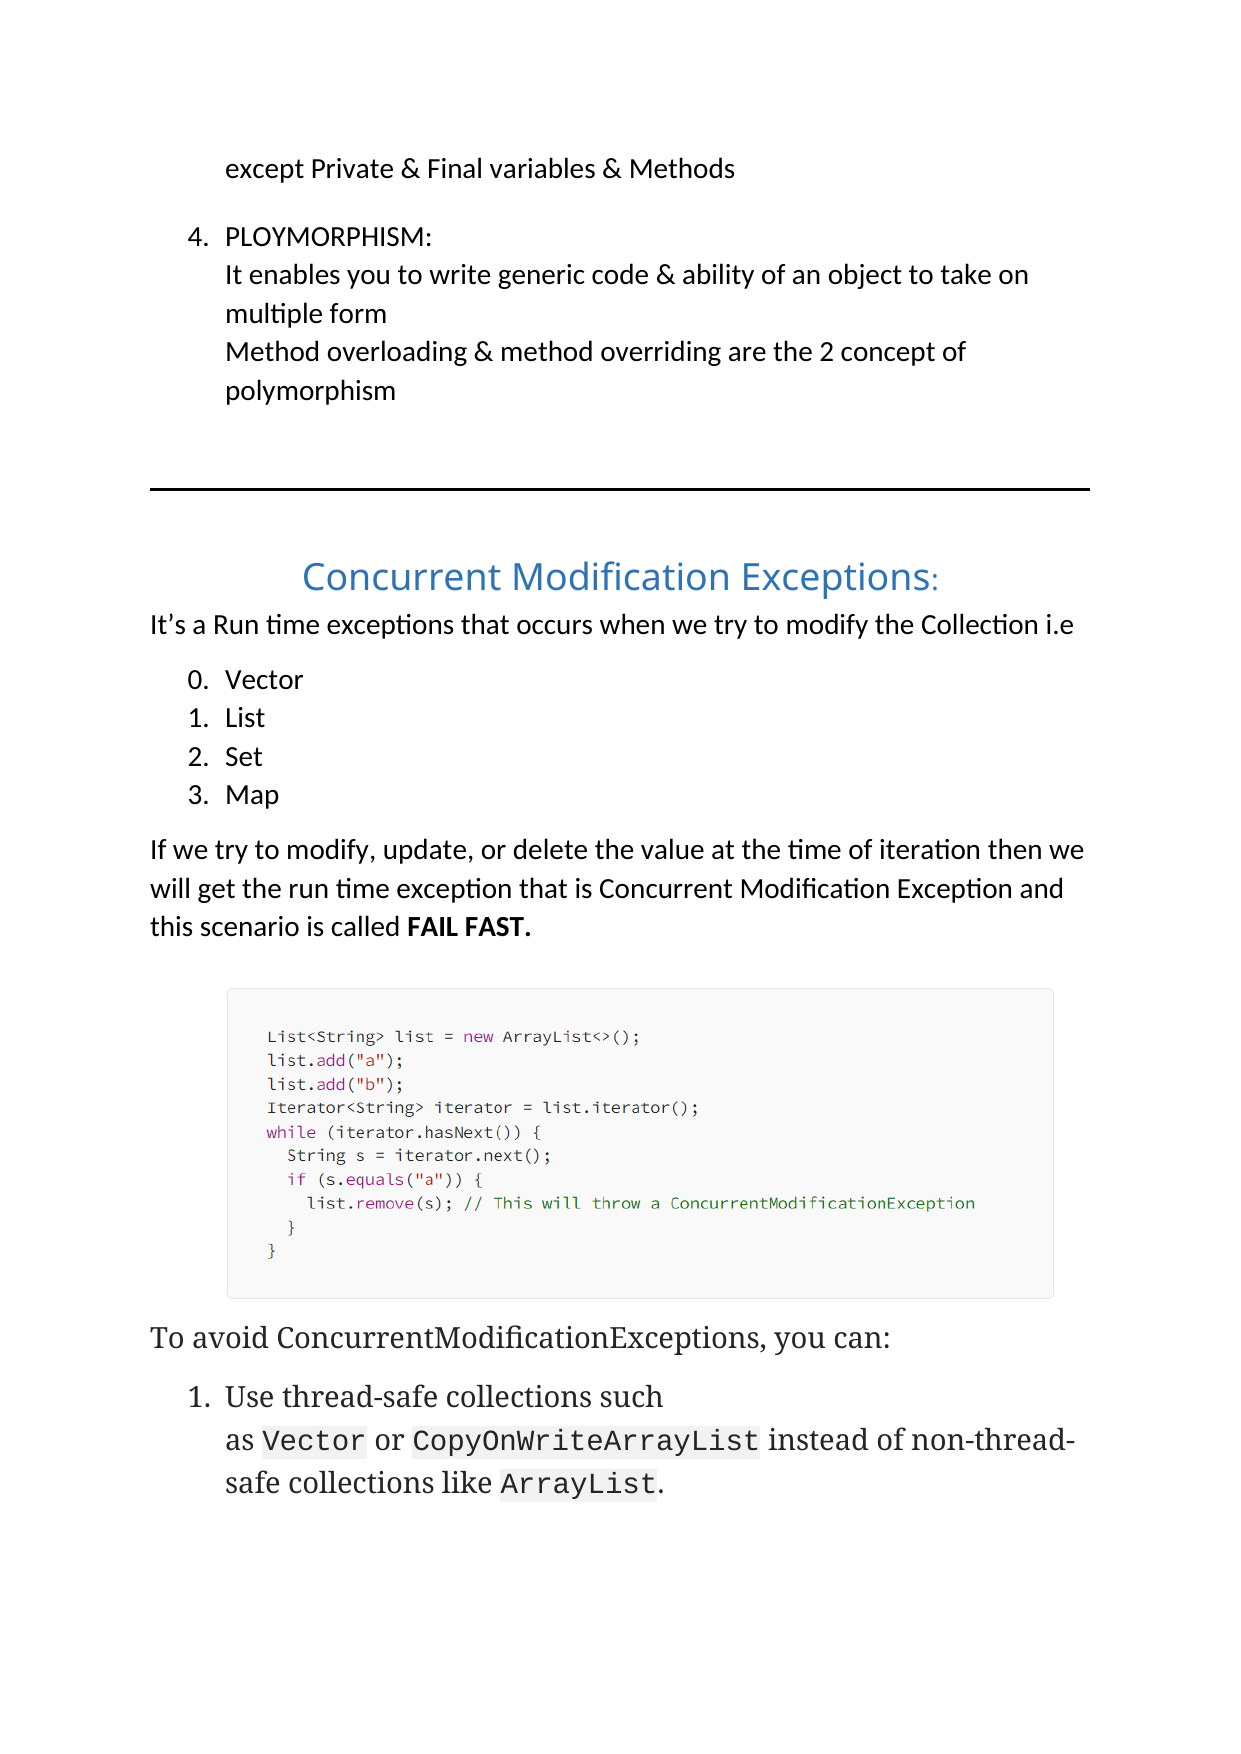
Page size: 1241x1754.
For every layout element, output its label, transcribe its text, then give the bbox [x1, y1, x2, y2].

list Vector [187, 661, 1090, 697]
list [187, 150, 1090, 216]
list Set [187, 738, 1090, 773]
text It’s a Run time exceptions that occurs when we try to modify the Collection i.e [150, 606, 1090, 641]
text To avoid ConcurrentModificationExceptions, you can: [150, 1314, 1090, 1357]
list List [187, 699, 1090, 735]
subtitle Concurrent Modification Exceptions: [150, 551, 1090, 602]
list PLOYMORPHISM: It enables you to write generic code & ability of an object to take on multiple form Method overloading & method overriding are the 2 concept of polymorphism [187, 218, 1090, 407]
text If we try to modify, update, or delete the value at the time of iteration then we will get the run time exception that is Concurrent Modification Exception and this scenario is called FAIL FAST. [150, 831, 1090, 944]
list Map [187, 776, 1090, 812]
picture [150, 963, 1091, 1314]
list Use thread-safe collections such as Vector or CopyOnWriteArrayList instead of non-thread-safe collections like ArrayList. [187, 1377, 1090, 1502]
